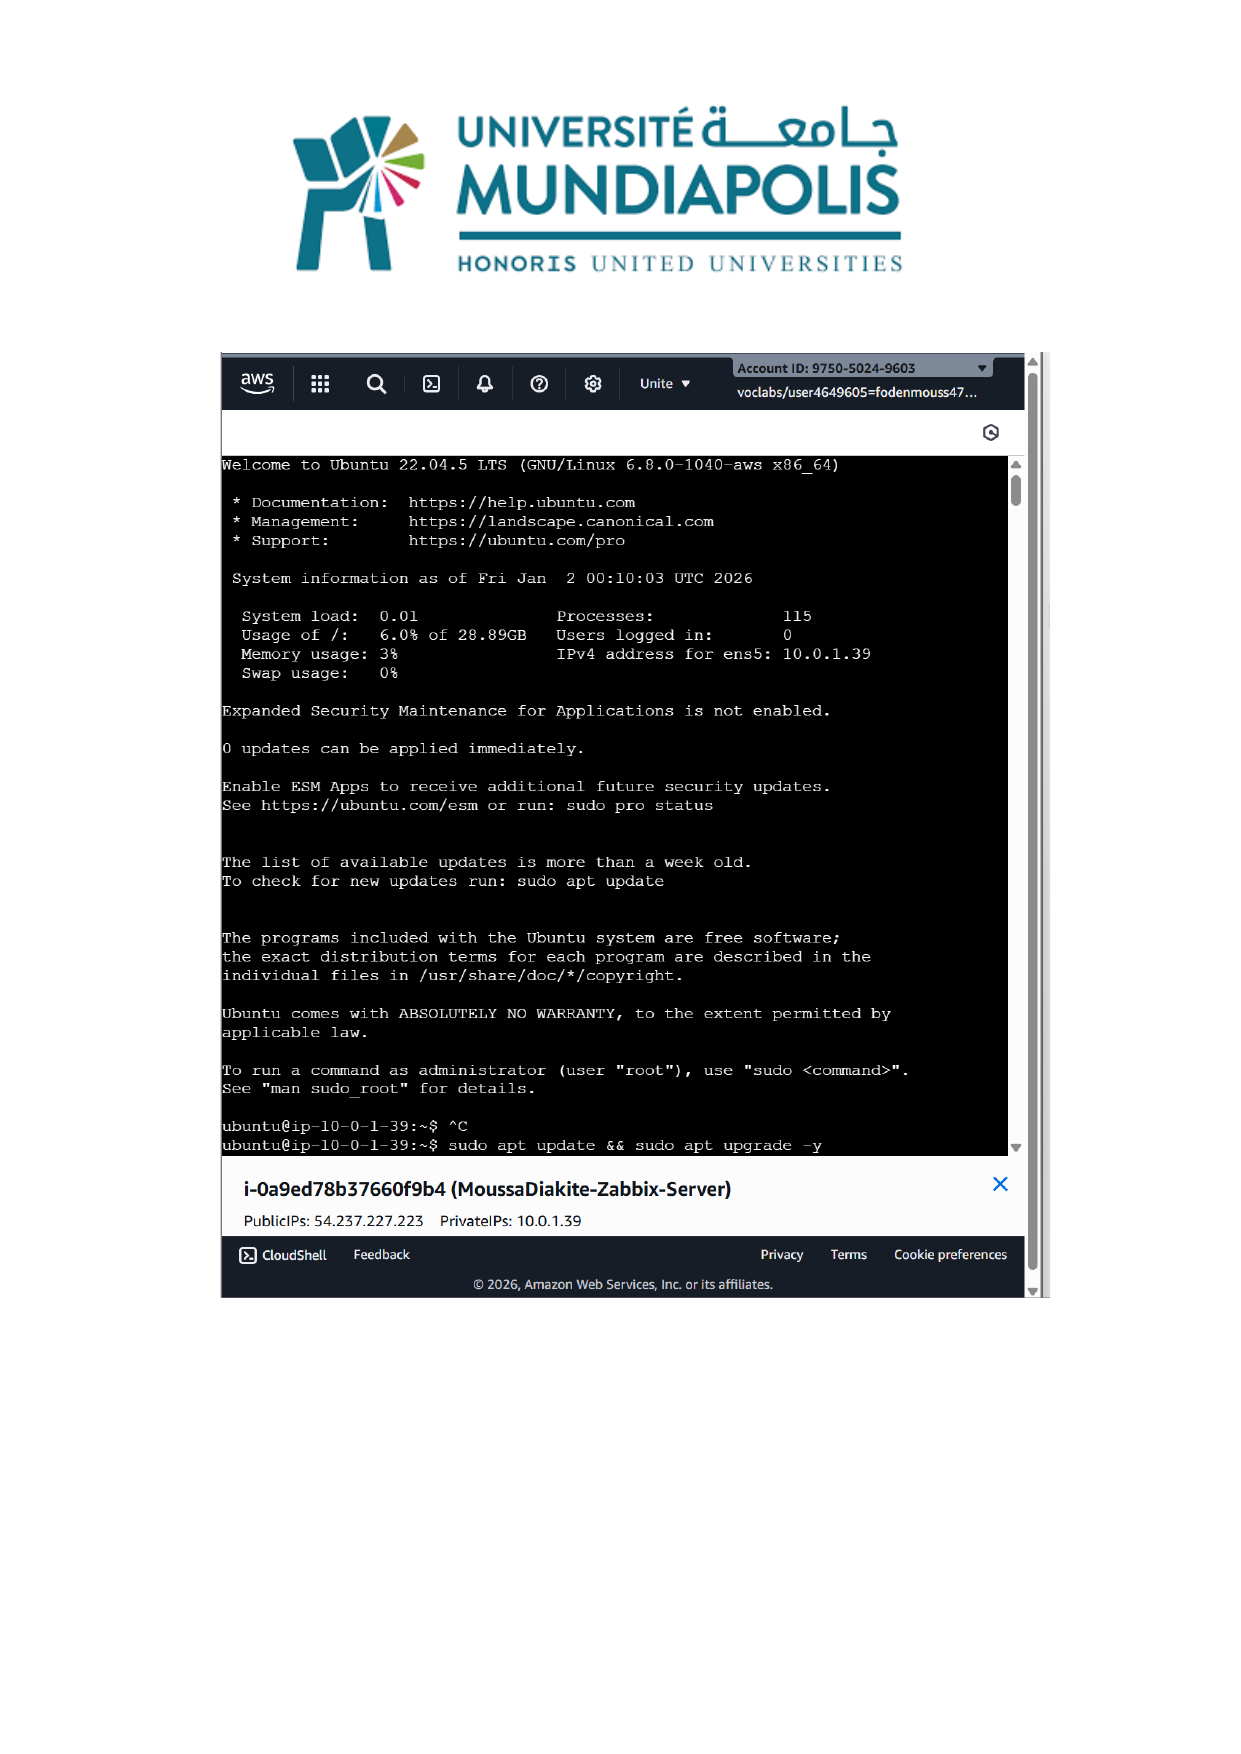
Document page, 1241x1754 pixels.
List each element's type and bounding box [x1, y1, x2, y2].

picture [283, 91, 912, 287]
